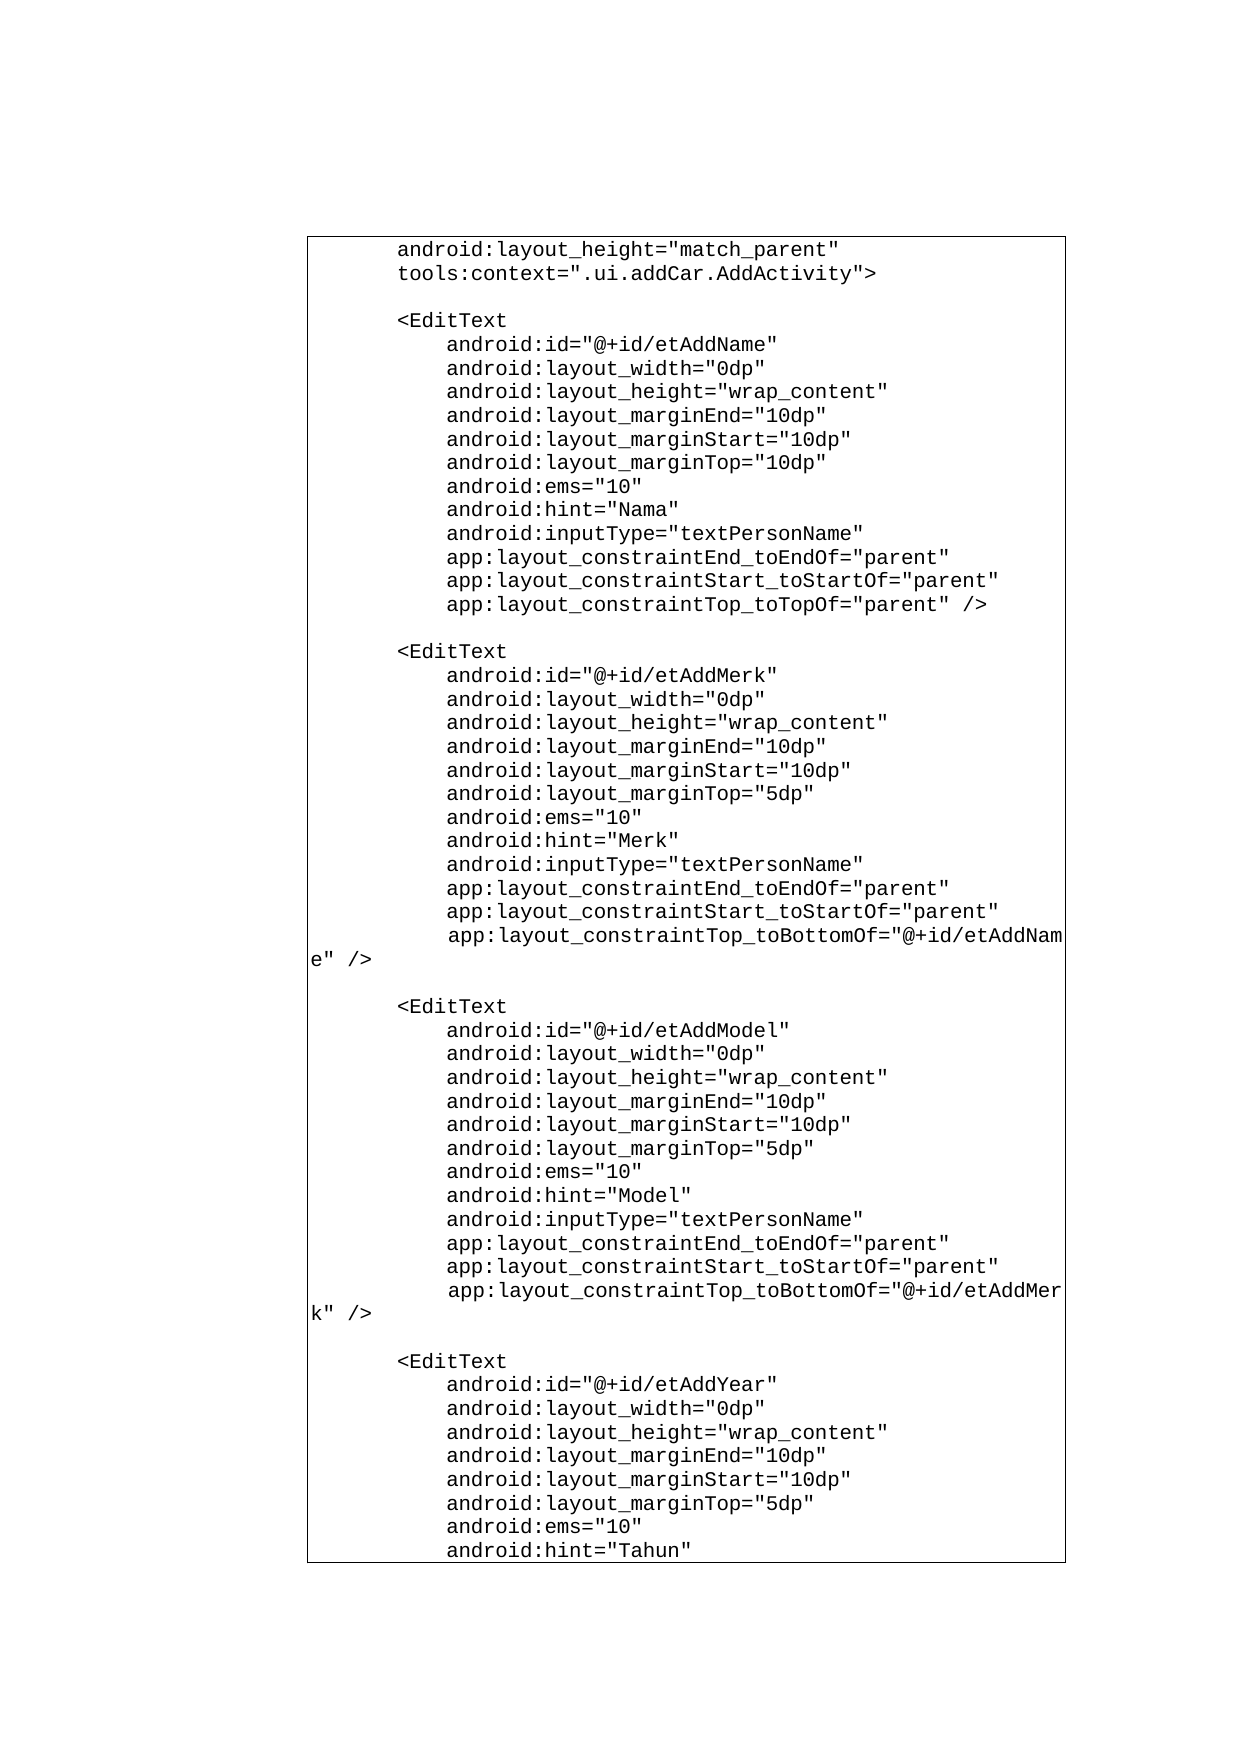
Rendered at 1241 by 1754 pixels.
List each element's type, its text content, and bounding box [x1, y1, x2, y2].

list android:id="@+id/etAddMerk" [308, 662, 1065, 686]
list <EditText [308, 1348, 1065, 1371]
list android:layout_height="wrap_content" [308, 378, 1065, 402]
list app:layout_constraintEnd_toEndOf="parent" [308, 875, 1065, 898]
list app:layout_constraintTop_toBottomOf="@+id/etAddMerk" /> [308, 1277, 1065, 1327]
list android:layout_height="match_parent" [308, 237, 1065, 260]
list android:hint="Nama" [308, 496, 1065, 520]
list android:layout_marginTop="10dp" [308, 449, 1065, 473]
list app:layout_constraintTop_toBottomOf="@+id/etAddName" /> [308, 922, 1065, 972]
list android:hint="Merk" [308, 827, 1065, 851]
list android:hint="Model" [308, 1182, 1065, 1206]
list android:layout_marginEnd="10dp" [308, 402, 1065, 425]
list android:layout_height="wrap_content" [308, 1064, 1065, 1087]
list android:layout_height="wrap_content" [308, 709, 1065, 733]
list android:layout_marginTop="5dp" [308, 1489, 1065, 1513]
list android:hint="Tahun" [308, 1537, 1065, 1562]
list <EditText [308, 307, 1065, 331]
list app:layout_constraintEnd_toEndOf="parent" [308, 544, 1065, 567]
list android:layout_width="0dp" [308, 1395, 1065, 1418]
list android:layout_height="wrap_content" [308, 1418, 1065, 1442]
list android:inputType="textPersonName" [308, 1206, 1065, 1229]
list android:layout_width="0dp" [308, 1040, 1065, 1064]
list app:layout_constraintEnd_toEndOf="parent" [308, 1229, 1065, 1253]
list android:layout_marginStart="10dp" [308, 1111, 1065, 1135]
list android:layout_marginEnd="10dp" [308, 1442, 1065, 1466]
list android:ems="10" [308, 1158, 1065, 1182]
list android:id="@+id/etAddYear" [308, 1371, 1065, 1395]
list app:layout_constraintStart_toStartOf="parent" [308, 567, 1065, 591]
list android:layout_marginTop="5dp" [308, 1135, 1065, 1158]
list android:layout_width="0dp" [308, 354, 1065, 378]
list <EditText [308, 993, 1065, 1017]
list android:id="@+id/etAddName" [308, 331, 1065, 354]
list android:layout_marginStart="10dp" [308, 1466, 1065, 1489]
list android:layout_marginStart="10dp" [308, 756, 1065, 780]
list android:ems="10" [308, 1513, 1065, 1537]
list app:layout_constraintStart_toStartOf="parent" [308, 898, 1065, 922]
list android:layout_width="0dp" [308, 686, 1065, 709]
list android:id="@+id/etAddModel" [308, 1017, 1065, 1040]
list android:ems="10" [308, 804, 1065, 827]
list android:layout_marginEnd="10dp" [308, 733, 1065, 756]
list android:inputType="textPersonName" [308, 520, 1065, 544]
list android:layout_marginTop="5dp" [308, 780, 1065, 804]
list android:inputType="textPersonName" [308, 851, 1065, 875]
list app:layout_constraintTop_toTopOf="parent" /> [308, 591, 1065, 618]
list android:ems="10" [308, 473, 1065, 496]
list android:layout_marginEnd="10dp" [308, 1087, 1065, 1111]
list android:layout_marginStart="10dp" [308, 425, 1065, 449]
list tools:context=".ui.addCar.AddActivity"> [308, 260, 1065, 287]
list app:layout_constraintStart_toStartOf="parent" [308, 1253, 1065, 1277]
list <EditText [308, 638, 1065, 662]
